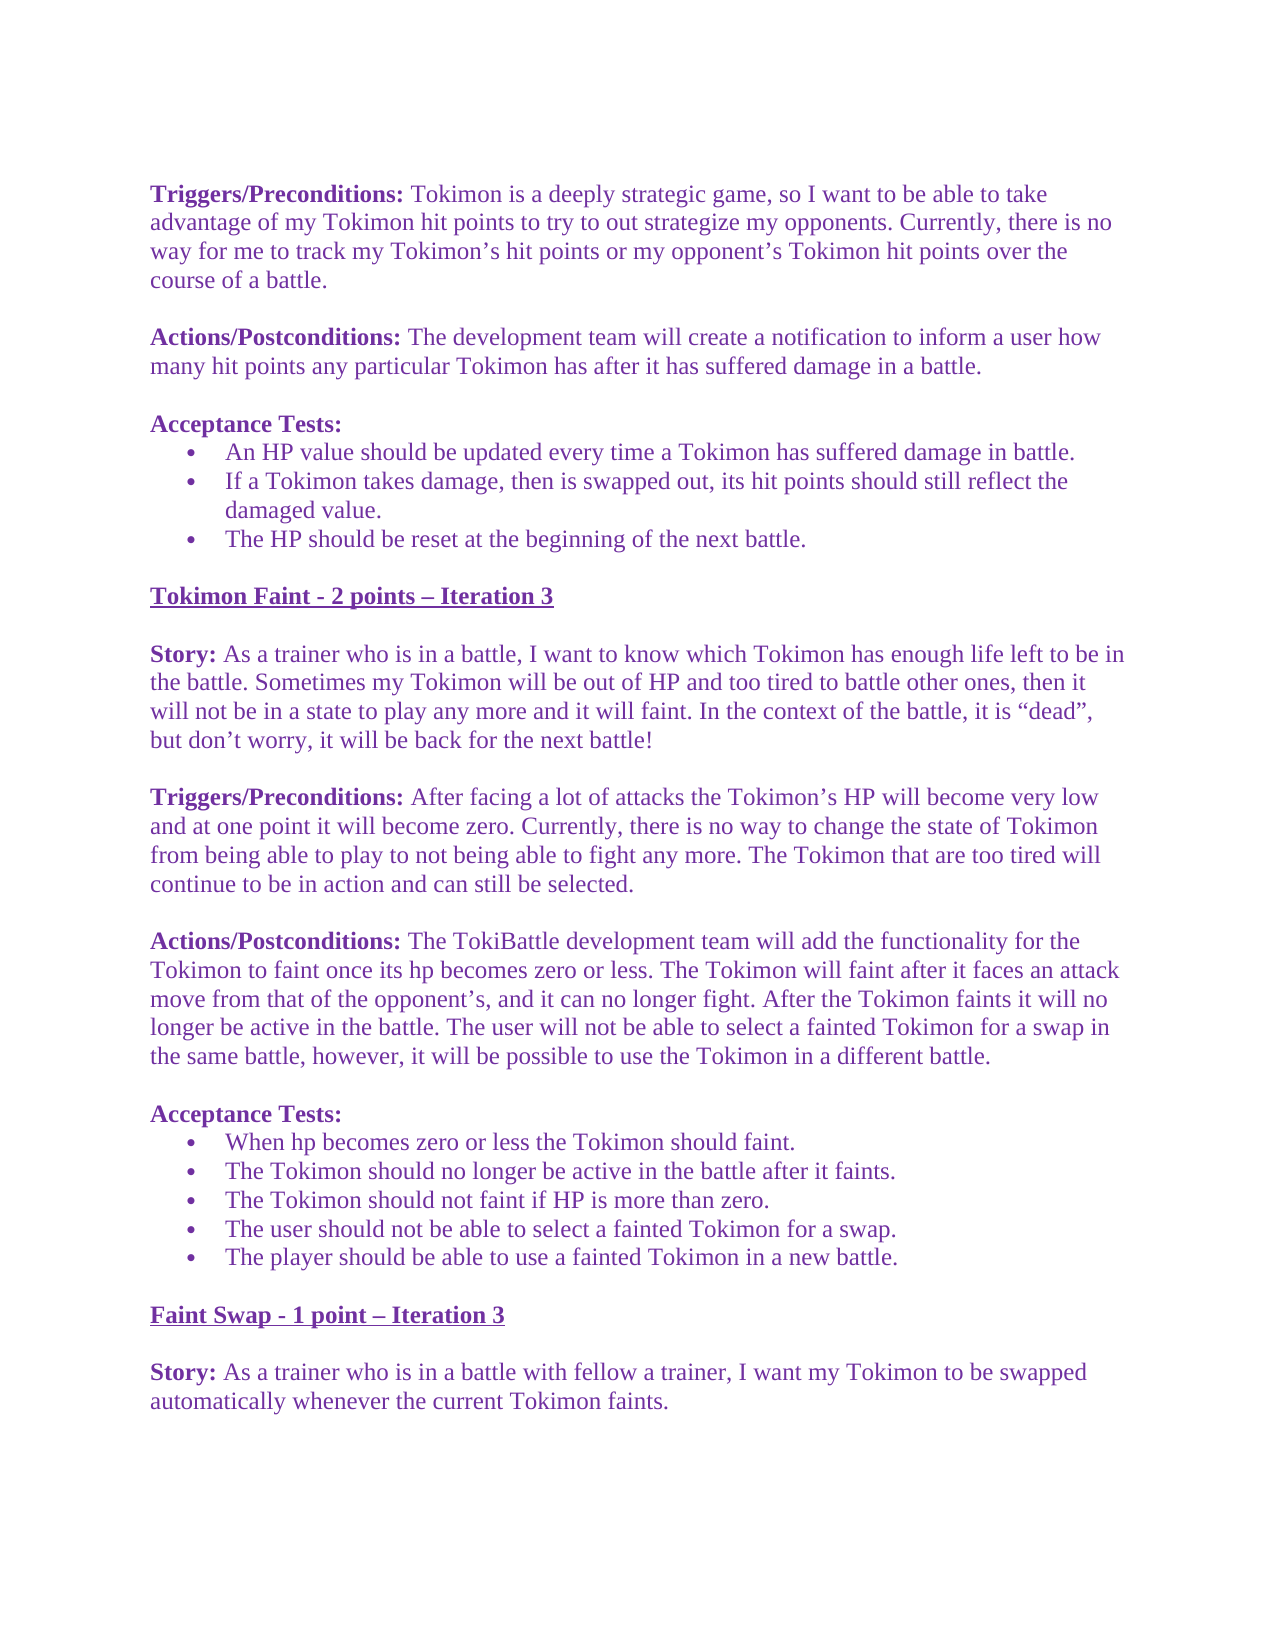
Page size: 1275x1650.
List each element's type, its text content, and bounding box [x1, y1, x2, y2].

list The HP should be reset at the beginning of the next battle. [187, 524, 1125, 552]
list When hp becomes zero or less the Tokimon should faint. [187, 1127, 1125, 1156]
list The Tokimon should no longer be active in the battle after it faints. [187, 1156, 1125, 1185]
text Triggers/Preconditions: After facing a lot of attacks the Tokimon’s HP will become very low and at one point it will become zero. Currently, there is no way to change the state of Tokimon from being able to play to not being able to fight any more. The Tokimon that are too tired will continue to be in action and can still be selected. [150, 782, 1125, 897]
list The user should not be able to select a fainted Tokimon for a swap. [187, 1214, 1125, 1242]
list An HP value should be updated every time a Tokimon has suffered damage in battle. [187, 437, 1125, 466]
list The Tokimon should not faint if HP is more than zero. [187, 1185, 1125, 1214]
text Faint Swap - 1 point – Iteration 3 [150, 1300, 1125, 1329]
list The player should be able to use a fainted Tokimon in a new battle. [187, 1242, 1125, 1271]
text Story: As a trainer who is in a battle, I want to know which Tokimon has enough life left to be in the battle. Sometimes my Tokimon will be out of HP and too tired to battle other ones, then it will not be in a state to play any more and it will faint. In the context of the battle, it is “dead”, but don’t worry, it will be back for the next battle! [150, 639, 1125, 754]
text Story: As a trainer who is in a battle with fellow a trainer, I want my Tokimon to be swapped automatically whenever the current Tokimon faints. [150, 1357, 1125, 1415]
text Triggers/Preconditions: Tokimon is a deeply strategic game, so I want to be able to take advantage of my Tokimon hit points to try to out strategize my opponents. Currently, there is no way for me to track my Tokimon’s hit points or my opponent’s Tokimon hit points over the course of a battle. [150, 179, 1125, 294]
text Actions/Postconditions: The development team will create a notification to inform a user how many hit points any particular Tokimon has after it has suffered damage in a battle. [150, 322, 1125, 380]
text Actions/Postconditions: The TokiBattle development team will add the functionality for the Tokimon to faint once its hp becomes zero or less. The Tokimon will faint after it faces an attack move from that of the opponent’s, and it can no longer fight. After the Tokimon faints it will no longer be active in the battle. The user will not be able to select a fainted Tokimon for a swap in the same battle, however, it will be possible to use the Tokimon in a different battle. [150, 926, 1125, 1070]
text Tokimon Faint - 2 points – Iteration 3 [150, 581, 1125, 610]
list If a Tokimon takes damage, then is swapped out, its hit points should still reflect the damaged value. [187, 466, 1125, 524]
text Acceptance Tests: [150, 1099, 1125, 1127]
text Acceptance Tests: [150, 409, 1125, 437]
